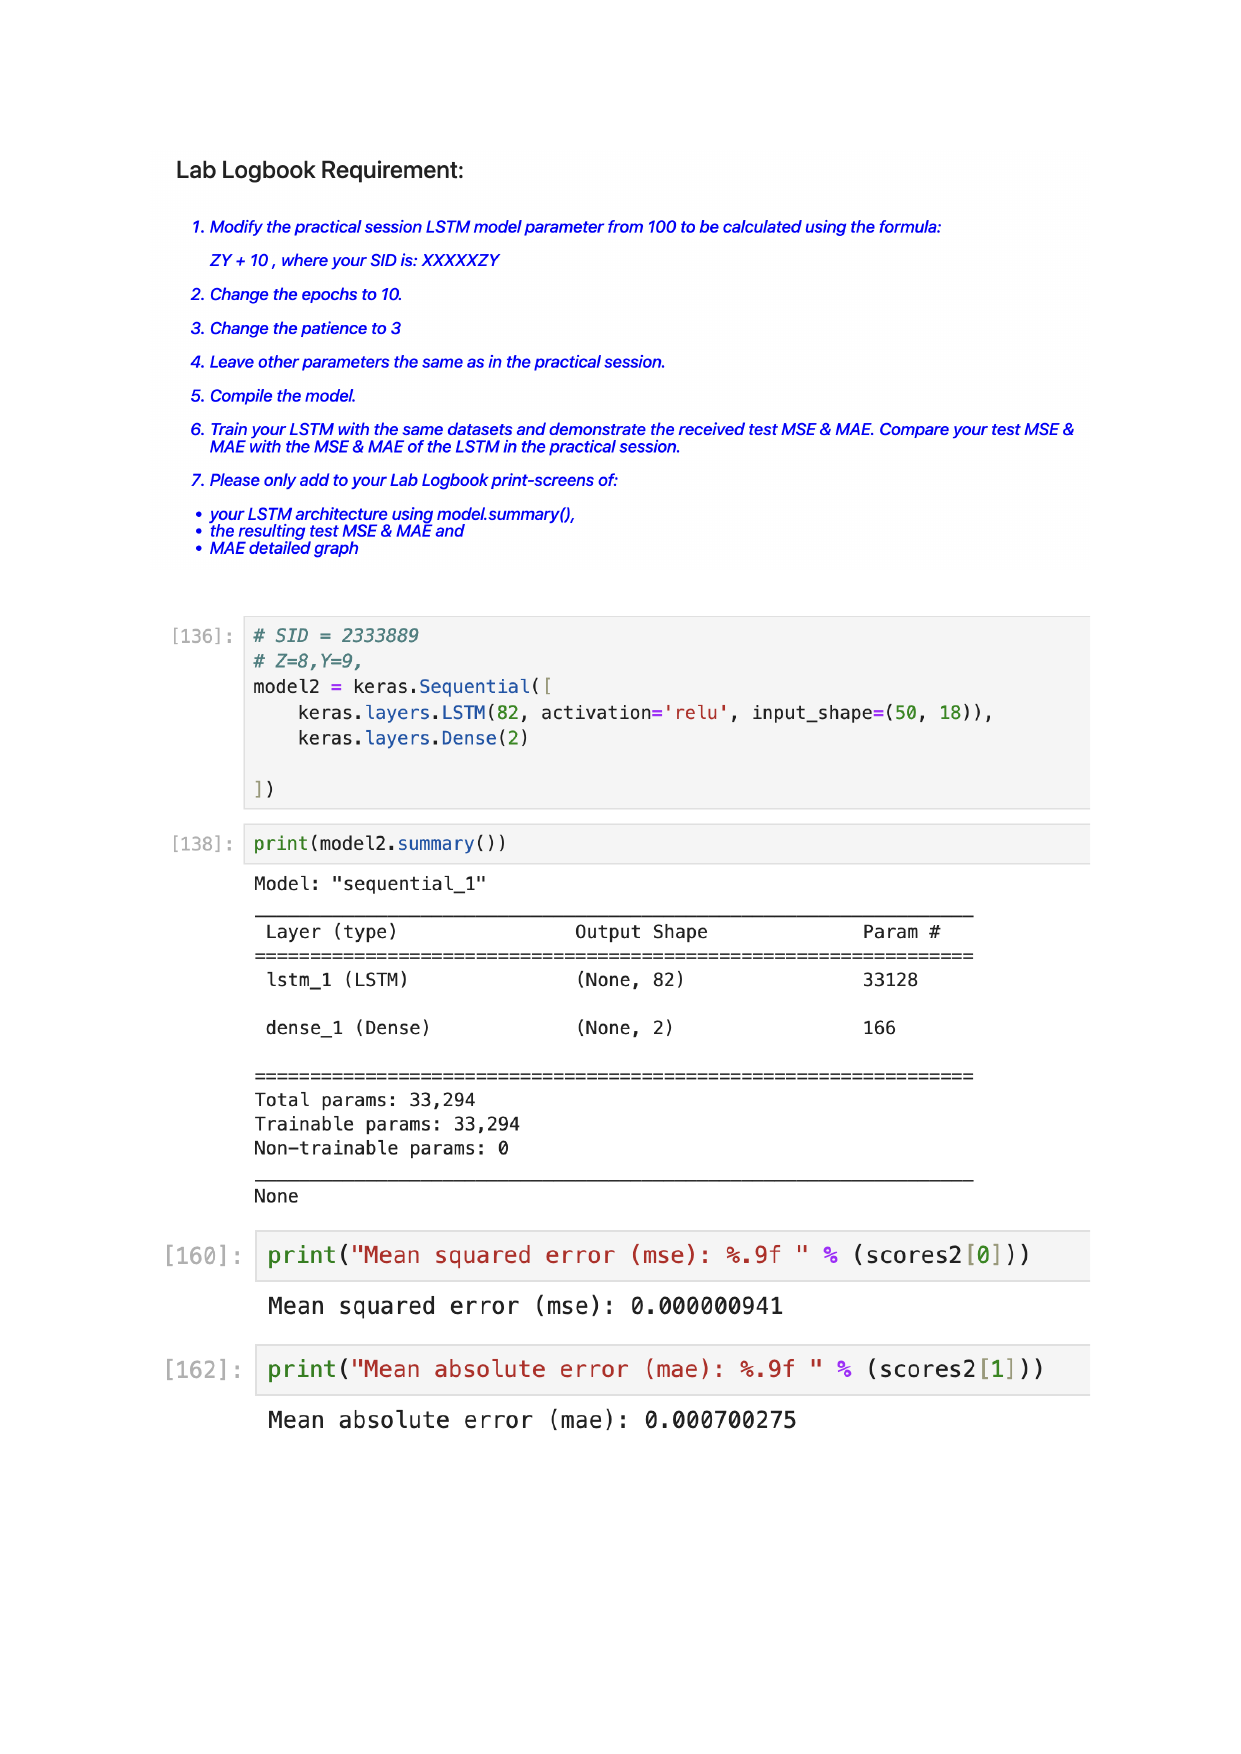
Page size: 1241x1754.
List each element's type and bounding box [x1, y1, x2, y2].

picture [150, 150, 1091, 570]
picture [150, 607, 1091, 1448]
